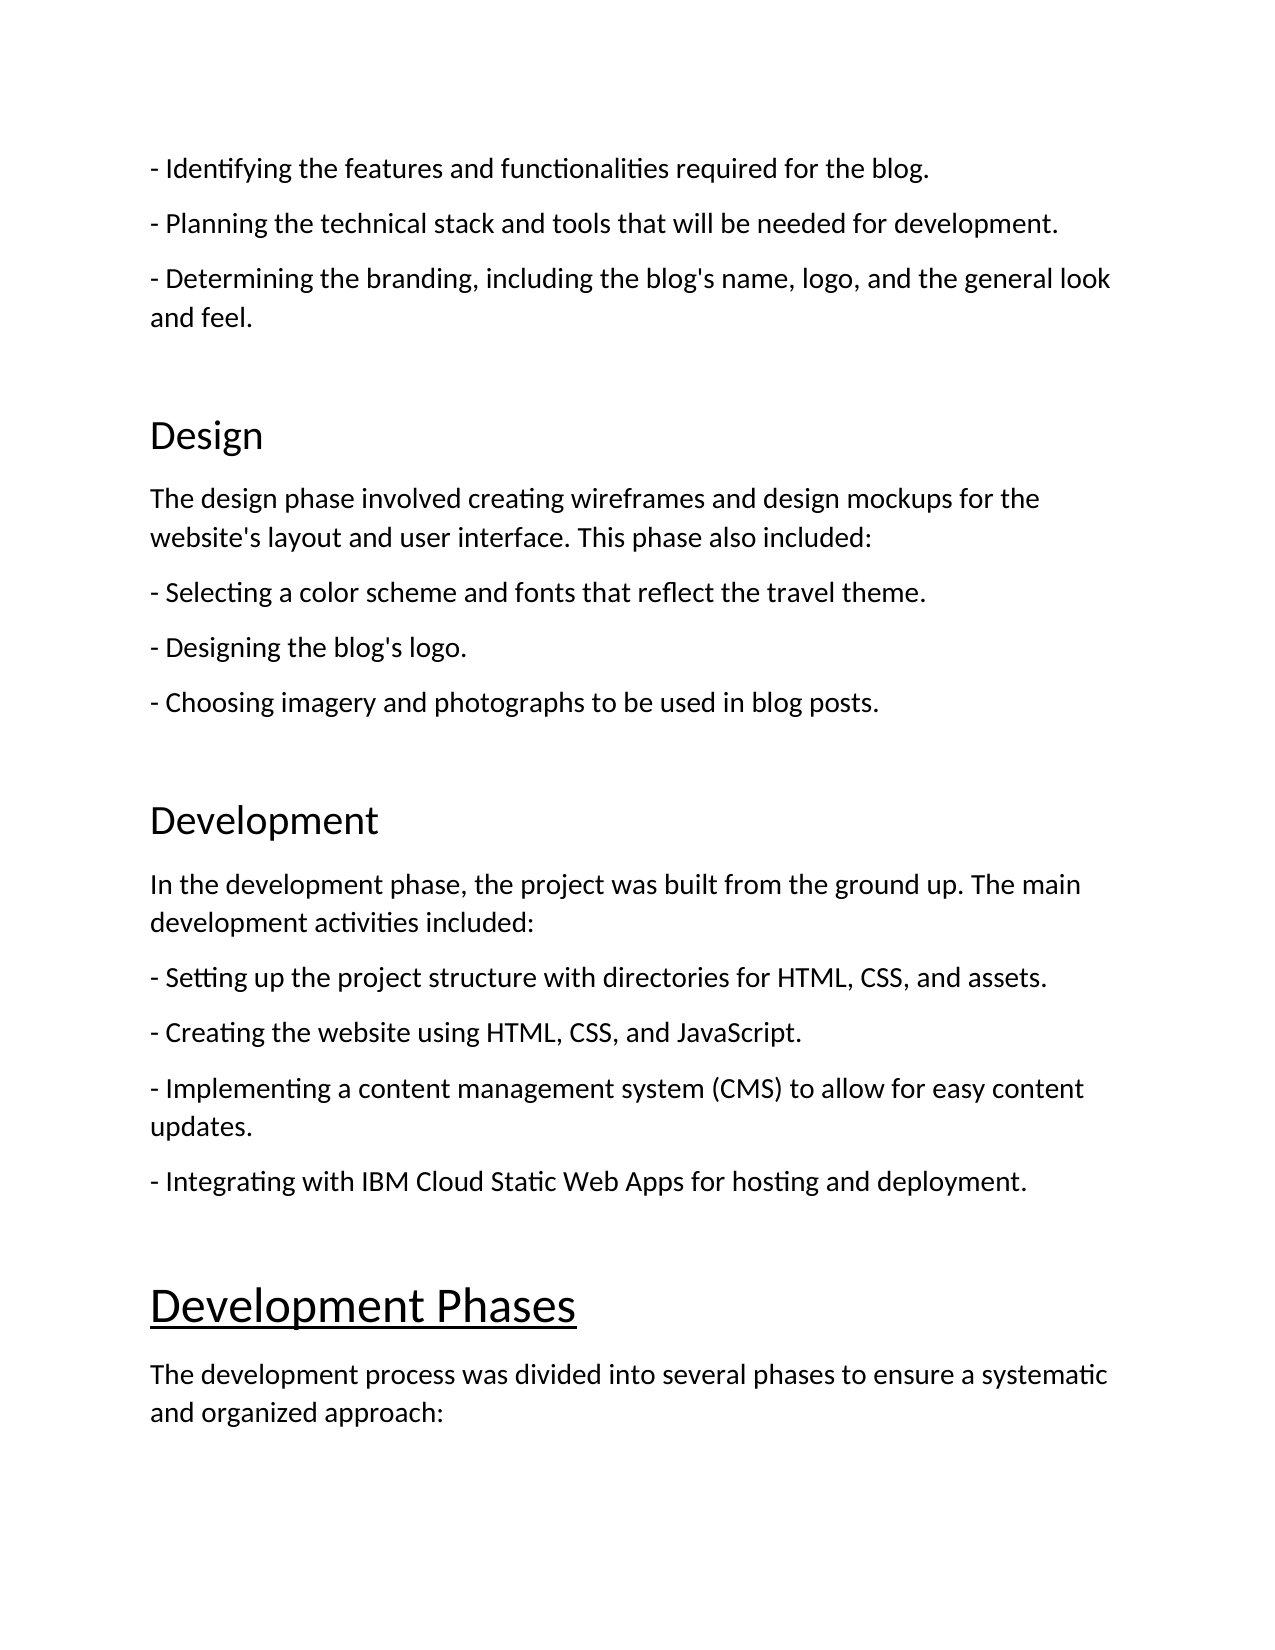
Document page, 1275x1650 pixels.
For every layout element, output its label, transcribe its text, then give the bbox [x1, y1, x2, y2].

text - Designing the blog's logo. [150, 629, 1125, 665]
text Development Phases [150, 1273, 1125, 1334]
text - Identifying the features and functionalities required for the blog. [150, 150, 1125, 186]
text - Setting up the project structure with directories for HTML, CSS, and assets. [150, 959, 1125, 995]
text - Determining the branding, including the blog's name, logo, and the general look and feel. [150, 260, 1125, 334]
text Design [150, 409, 1125, 460]
text - Planning the technical stack and tools that will be needed for development. [150, 205, 1125, 241]
text - Selecting a color scheme and fonts that reflect the travel theme. [150, 574, 1125, 609]
text In the development phase, the project was built from the ground up. The main development activities included: [150, 866, 1125, 940]
text - Implementing a content management system (CMS) to allow for easy content updates. [150, 1070, 1125, 1144]
text - Choosing imagery and photographs to be used in blog posts. [150, 684, 1125, 720]
text Development [150, 794, 1125, 845]
text - Creating the website using HTML, CSS, and JavaScript. [150, 1014, 1125, 1050]
text The design phase involved creating wireframes and design mockups for the website's layout and user interface. This phase also included: [150, 480, 1125, 554]
text The development process was divided into several phases to ensure a systematic and organized approach: [150, 1356, 1125, 1430]
text - Integrating with IBM Cloud Static Web Apps for hosting and deployment. [150, 1163, 1125, 1199]
